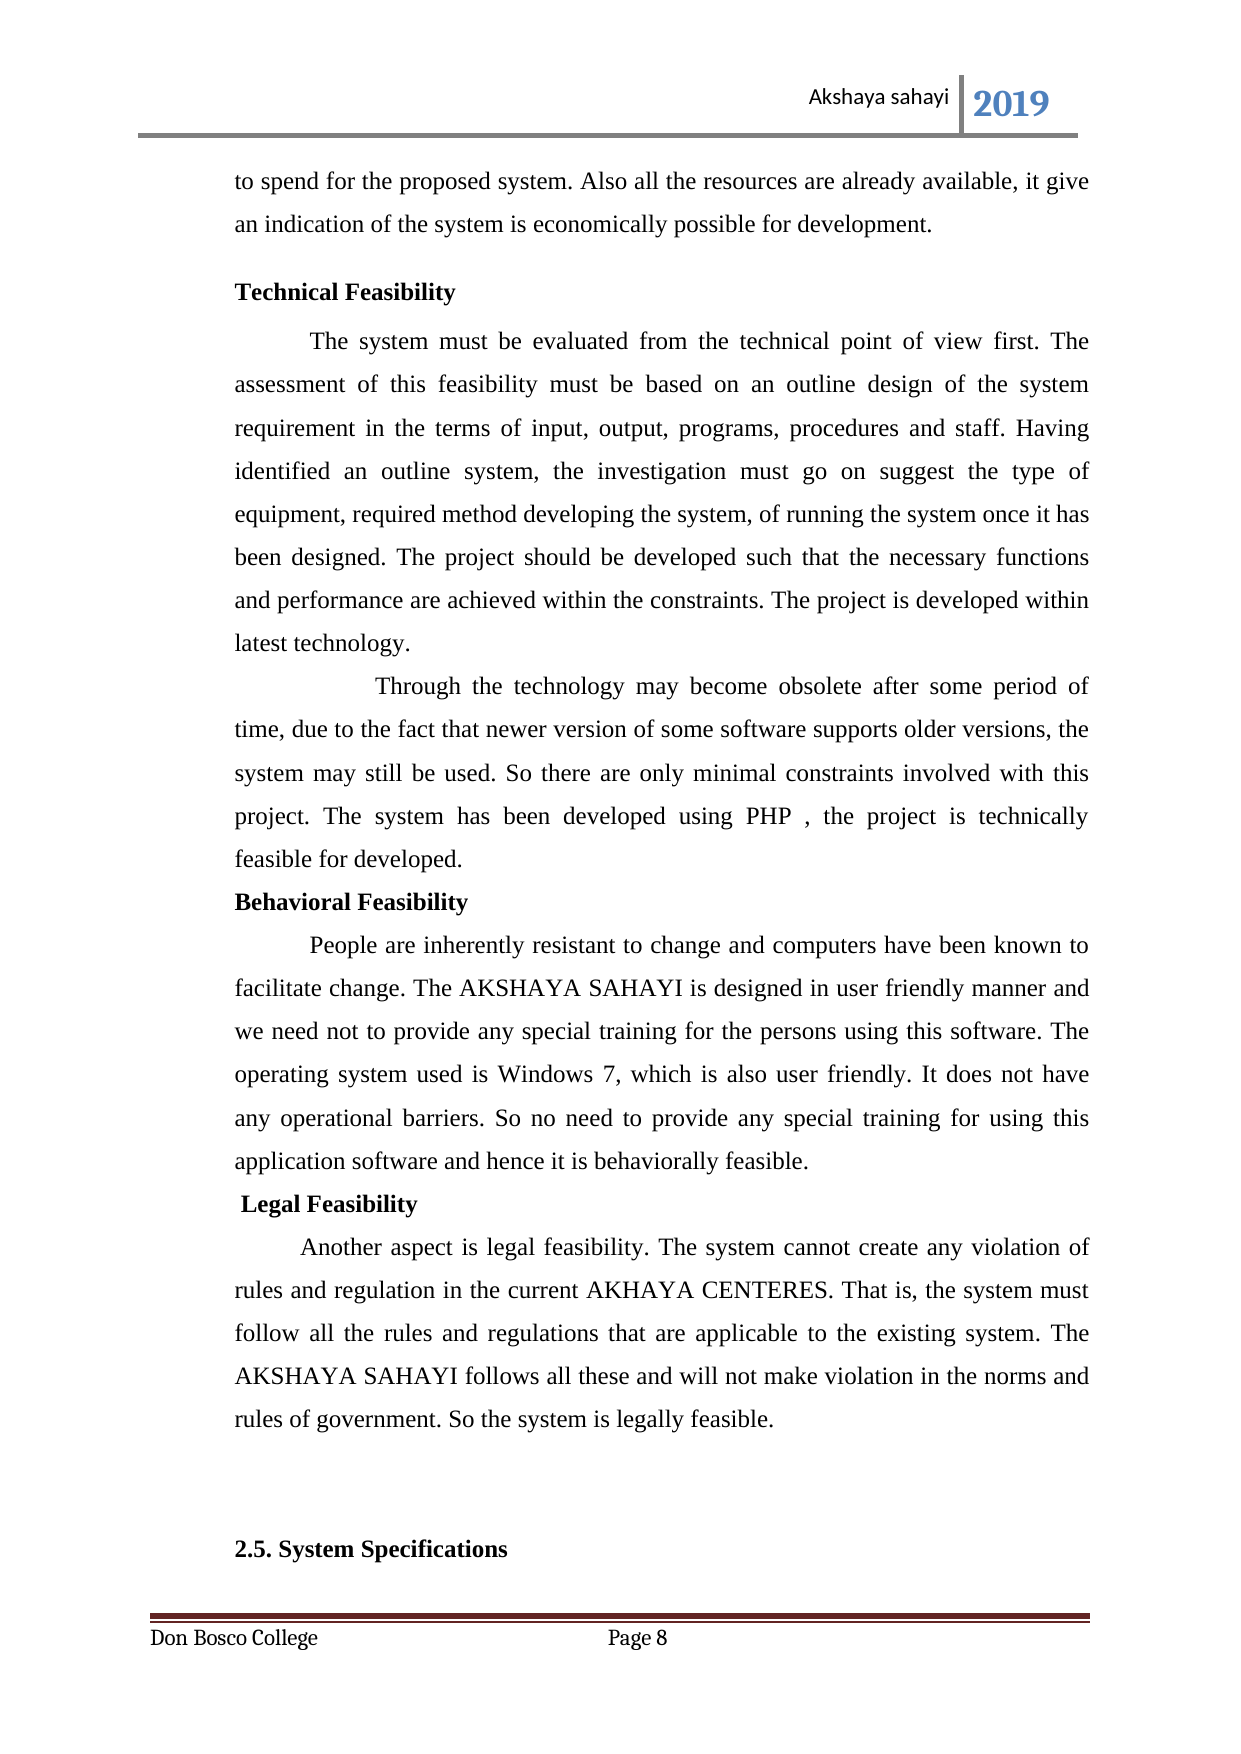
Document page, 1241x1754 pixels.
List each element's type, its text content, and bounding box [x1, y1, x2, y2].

text Technical Feasibility [234, 277, 1090, 306]
text The system must be evaluated from the technical point of view first. The assessment of this feasibility must be based on an outline design of the system requirement in the terms of input, output, programs, procedures and staff. Having identified an outline system, the investigation must go on suggest the type of equipment, required method developing the system, of running the system once it has been designed. The project should be developed such that the necessary functions and performance are achieved within the constraints. The project is developed within latest technology. [234, 326, 1090, 657]
text Another aspect is legal feasibility. The system cannot create any violation of rules and regulation in the current AKHAYA CENTERES. That is, the system must follow all the rules and regulations that are applicable to the existing system. The AKSHAYA SAHAYI follows all these and will not make violation in the norms and rules of government. So the system is legally feasible. [234, 1232, 1090, 1433]
text Behavioral Feasibility [234, 887, 1090, 916]
text Legal Feasibility [234, 1189, 1090, 1218]
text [234, 166, 1090, 238]
text Through the technology may become obsolete after some period of time, due to the fact that newer version of some software supports older versions, the system may still be used. So there are only minimal constraints involved with this project. The system has been developed using PHP , the project is technically feasible for developed. [234, 671, 1090, 873]
text People are inherently resistant to change and computers have been known to facilitate change. The AKSHAYA SAHAYI is designed in user friendly manner and we need not to provide any special training for the persons using this software. The operating system used is Windows 7, which is also user friendly. It does not have any operational barriers. So no need to provide any special training for using this application software and hence it is behaviorally feasible. [234, 930, 1090, 1174]
text 2.5. System Specifications [234, 1534, 1090, 1563]
